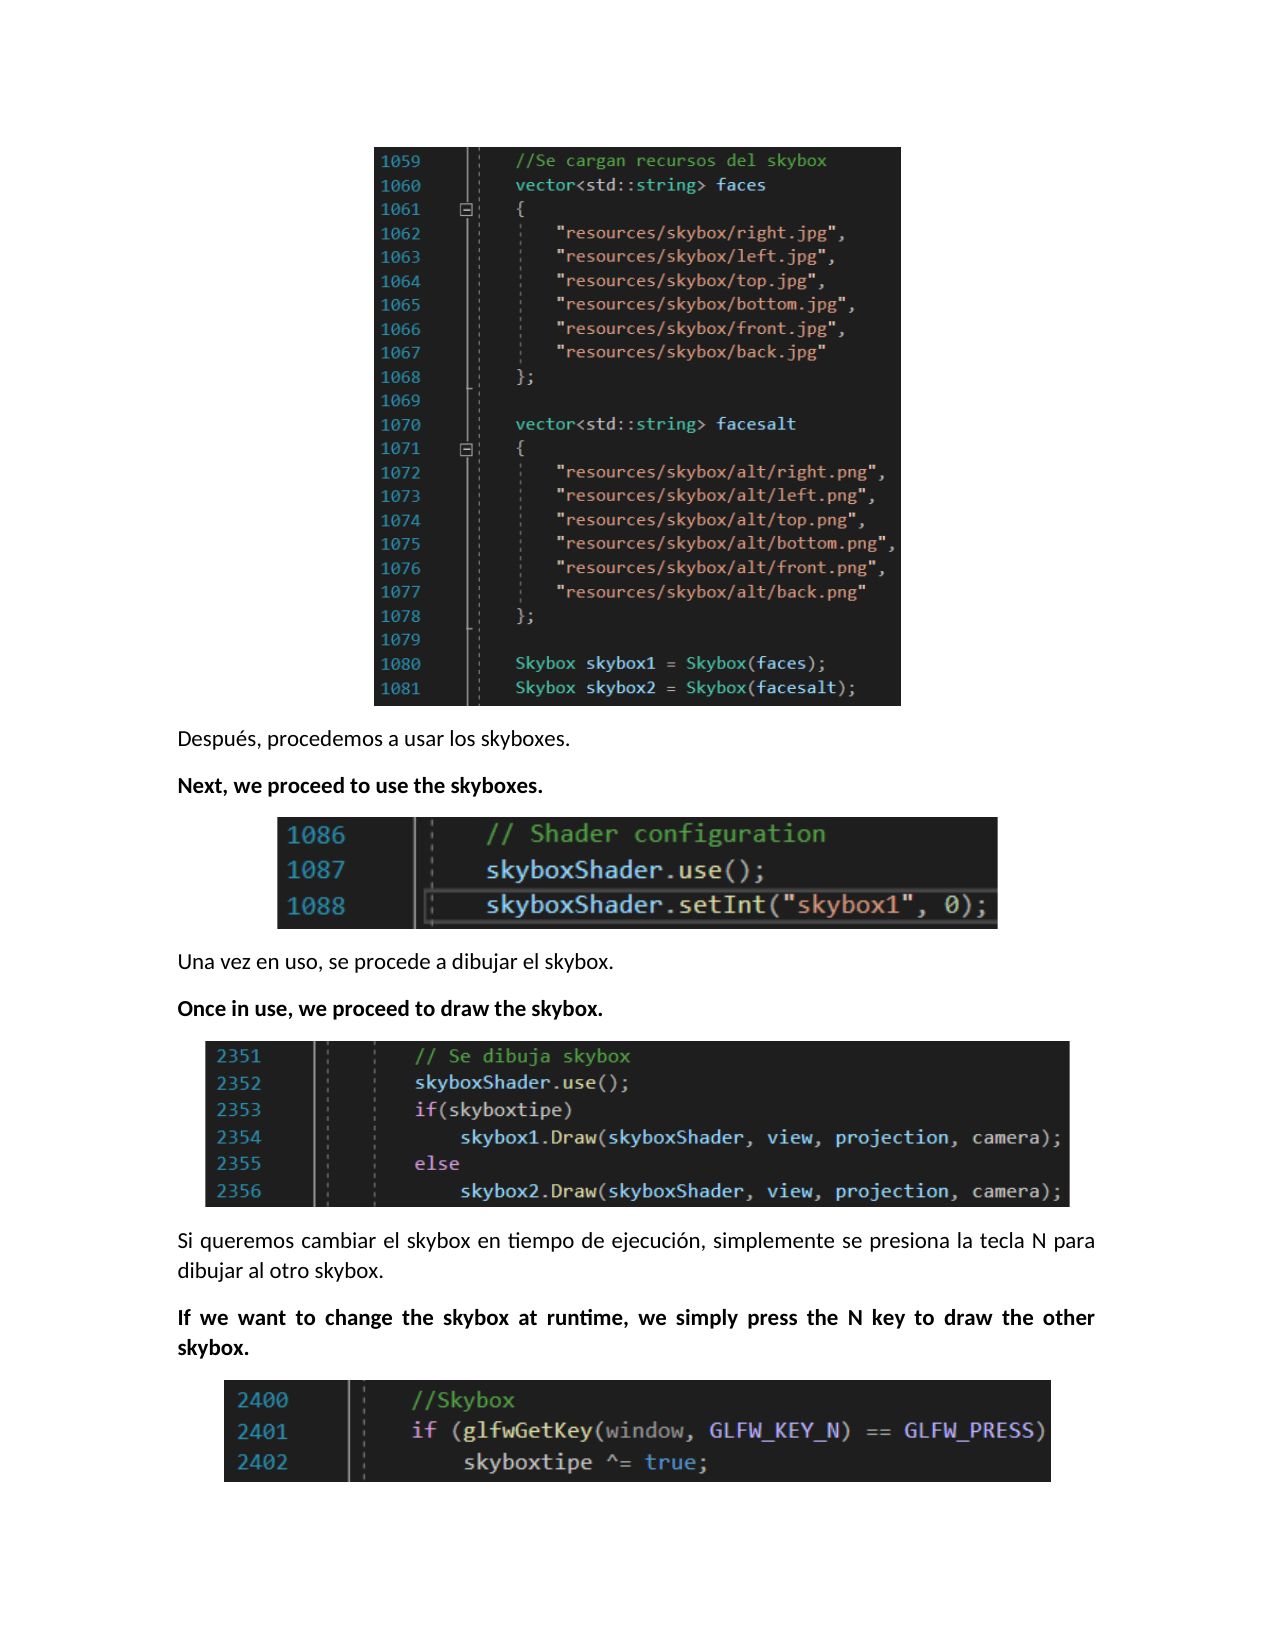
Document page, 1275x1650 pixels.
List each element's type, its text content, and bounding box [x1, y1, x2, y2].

text Once in use, we proceed to draw the skybox. [177, 994, 1098, 1022]
text Next, we proceed to use the skyboxes. [177, 771, 1098, 799]
picture [205, 1041, 1070, 1207]
text If we want to change the skybox at runtime, we simply press the N key to draw the other skybox. [177, 1303, 1098, 1361]
picture [224, 1380, 1051, 1482]
text Si queremos cambiar el skybox en tiempo de ejecución, simplemente se presiona la tecla N para dibujar al otro skybox. [177, 1226, 1098, 1284]
picture [277, 817, 998, 929]
text Una vez en uso, se procede a dibujar el skybox. [177, 947, 1098, 976]
text Después, procedemos a usar los skyboxes. [177, 724, 1098, 752]
picture [374, 147, 901, 706]
